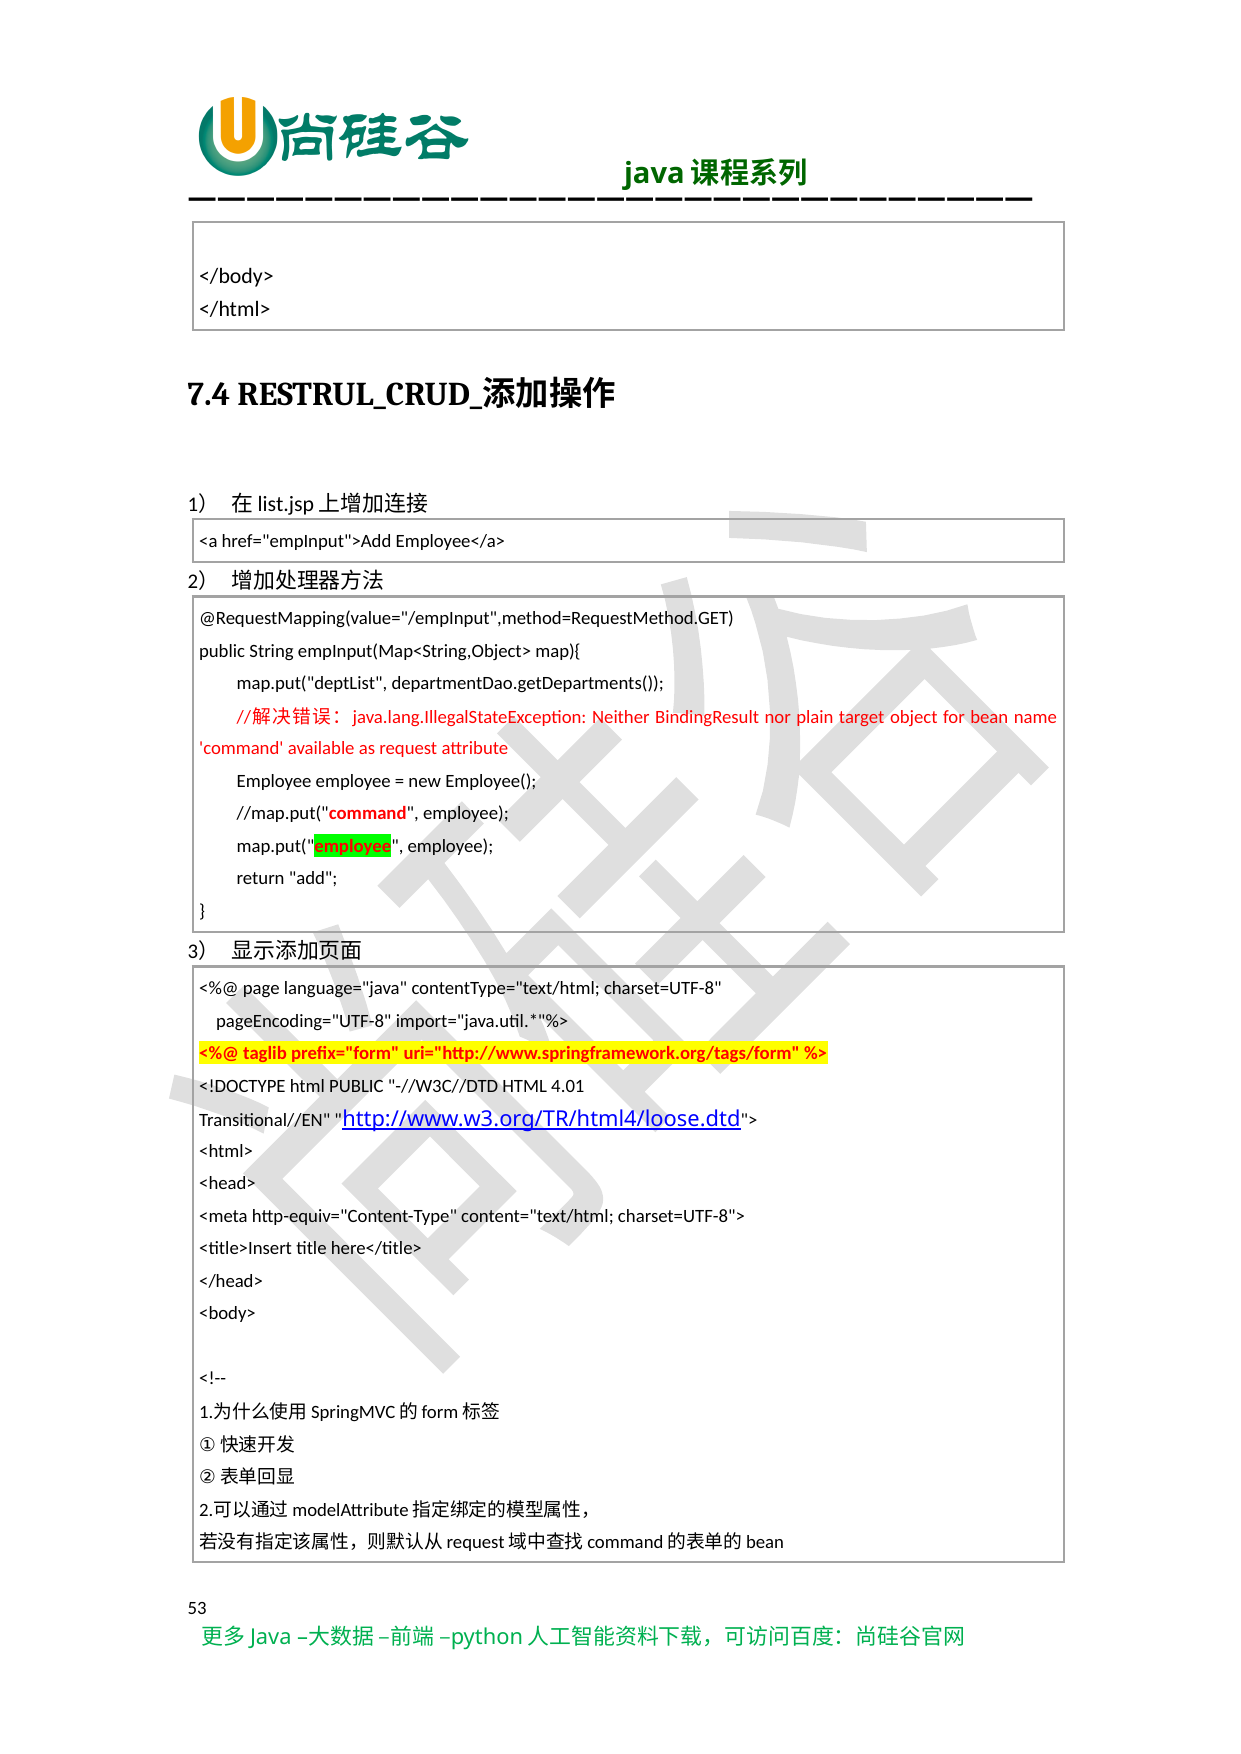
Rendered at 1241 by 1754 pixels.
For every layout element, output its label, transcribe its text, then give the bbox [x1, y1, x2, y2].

list 增加处理器方法 [187, 563, 1053, 595]
picture [187, 88, 476, 184]
list 在list.jsp上增加连接 [187, 485, 1053, 518]
table_header @RequestMapping(value="/empInput",method=RequestMethod.GET) public String empInput(Map<String,Object> map){ map.put("deptList", departmentDao.getDepartments()); //解决错误：java.lang.IllegalStateException: Neither BindingResult nor plain target object for bean name 'command' available as request attribute Employee employee = new Employee(); //map.put("command", employee); map.put("employee", employee); return "add"; } [194, 598, 1063, 931]
list 显示添加页面 [187, 933, 1053, 965]
table_header <a href="empInput">Add Employee</a> [194, 520, 1063, 561]
subtitle 7.4 RESTRUL_CRUD_添加操作 [187, 358, 1053, 423]
